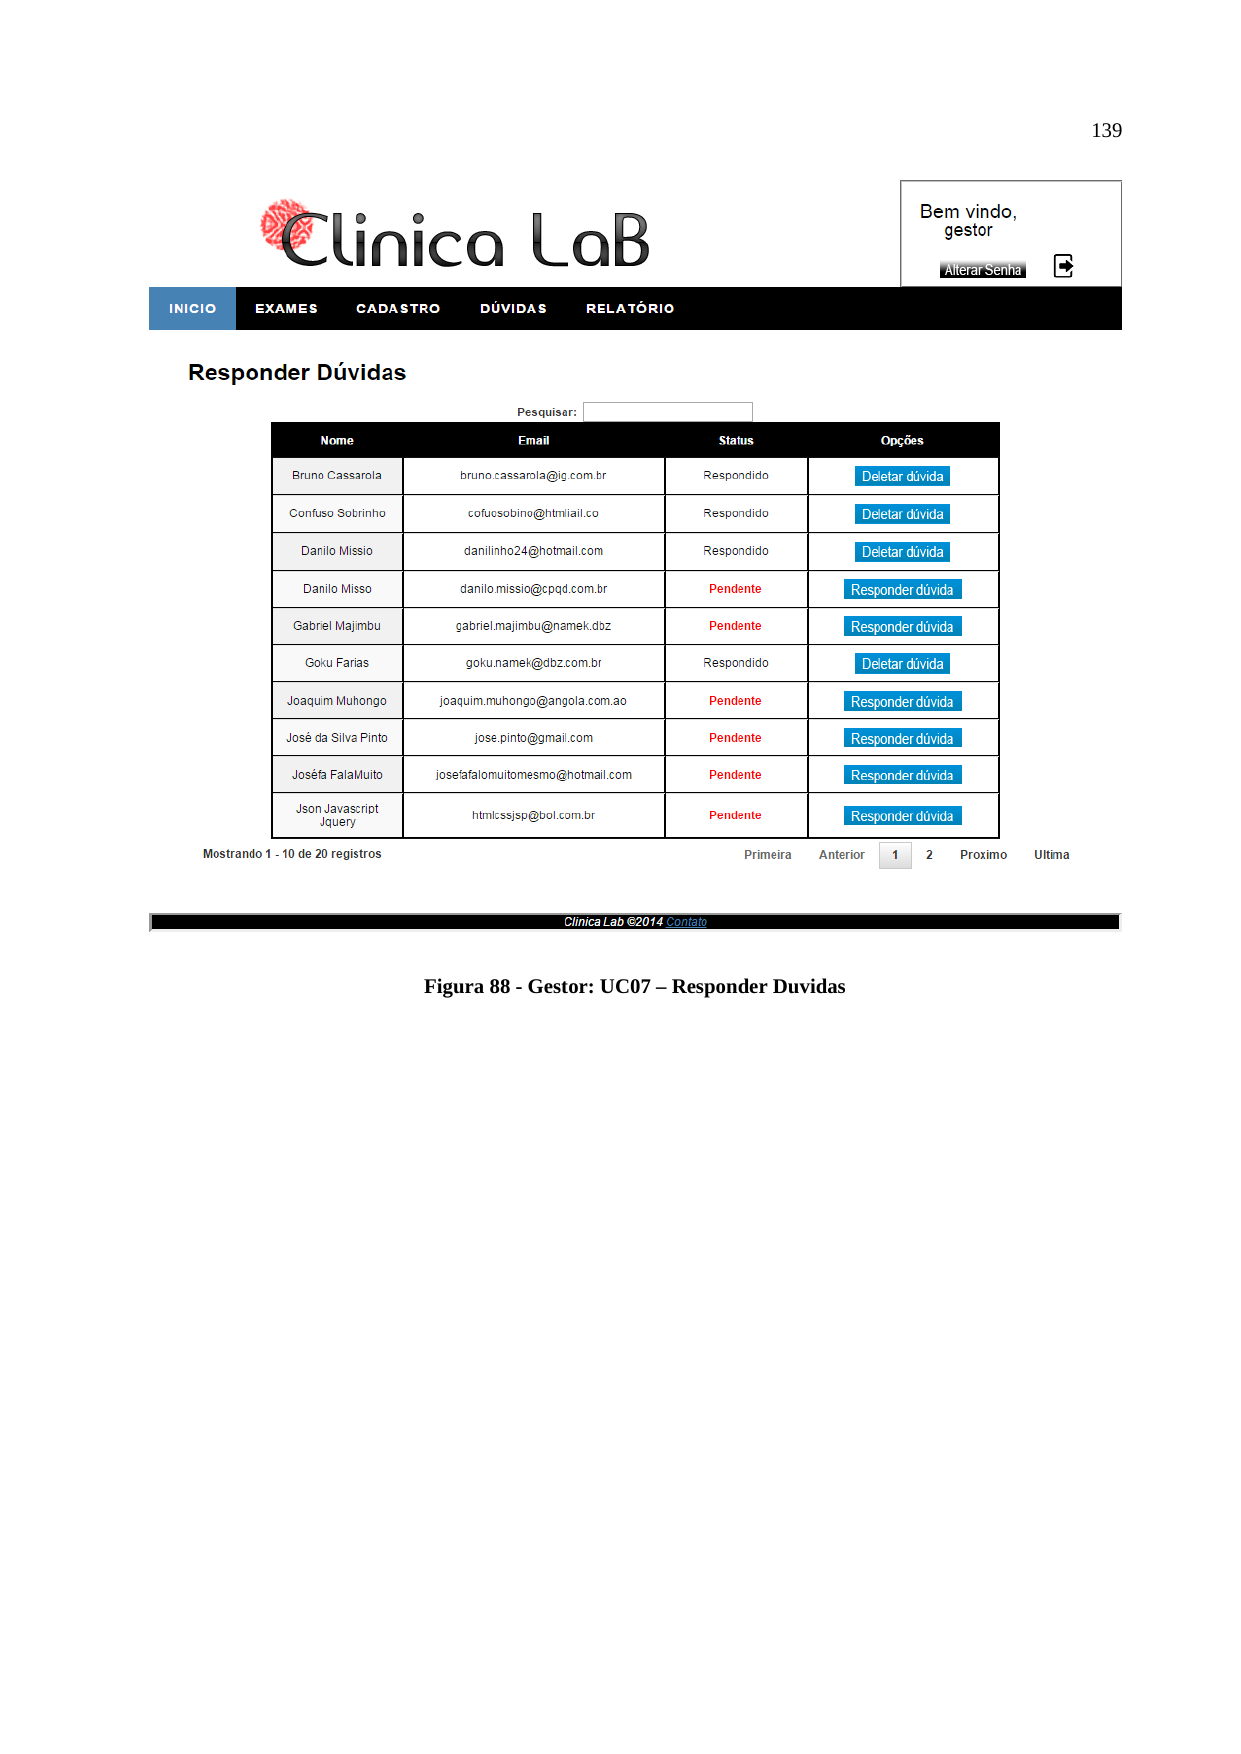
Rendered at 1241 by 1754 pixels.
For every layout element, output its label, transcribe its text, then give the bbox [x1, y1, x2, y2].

picture [147, 177, 1123, 947]
